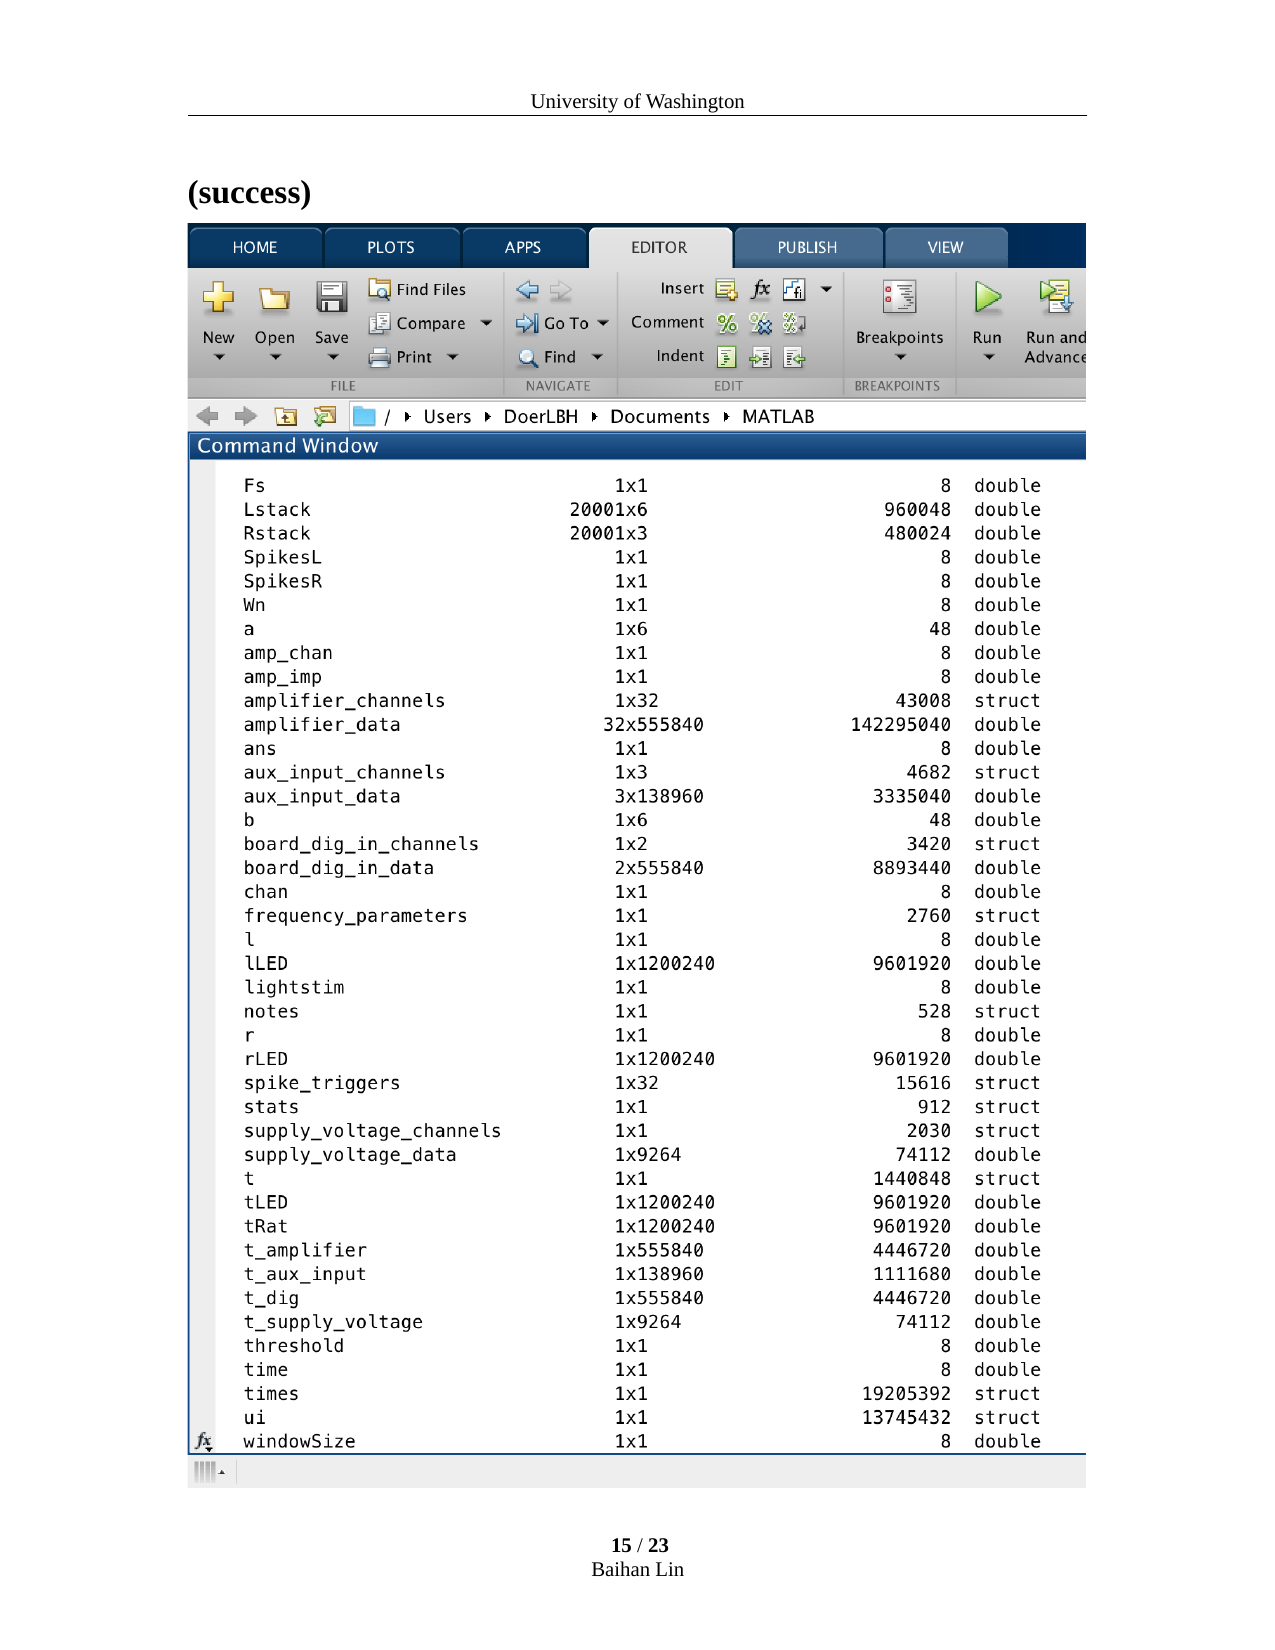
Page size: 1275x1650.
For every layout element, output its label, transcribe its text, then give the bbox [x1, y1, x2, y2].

picture [187, 223, 1086, 1488]
text (success) [187, 159, 1087, 224]
